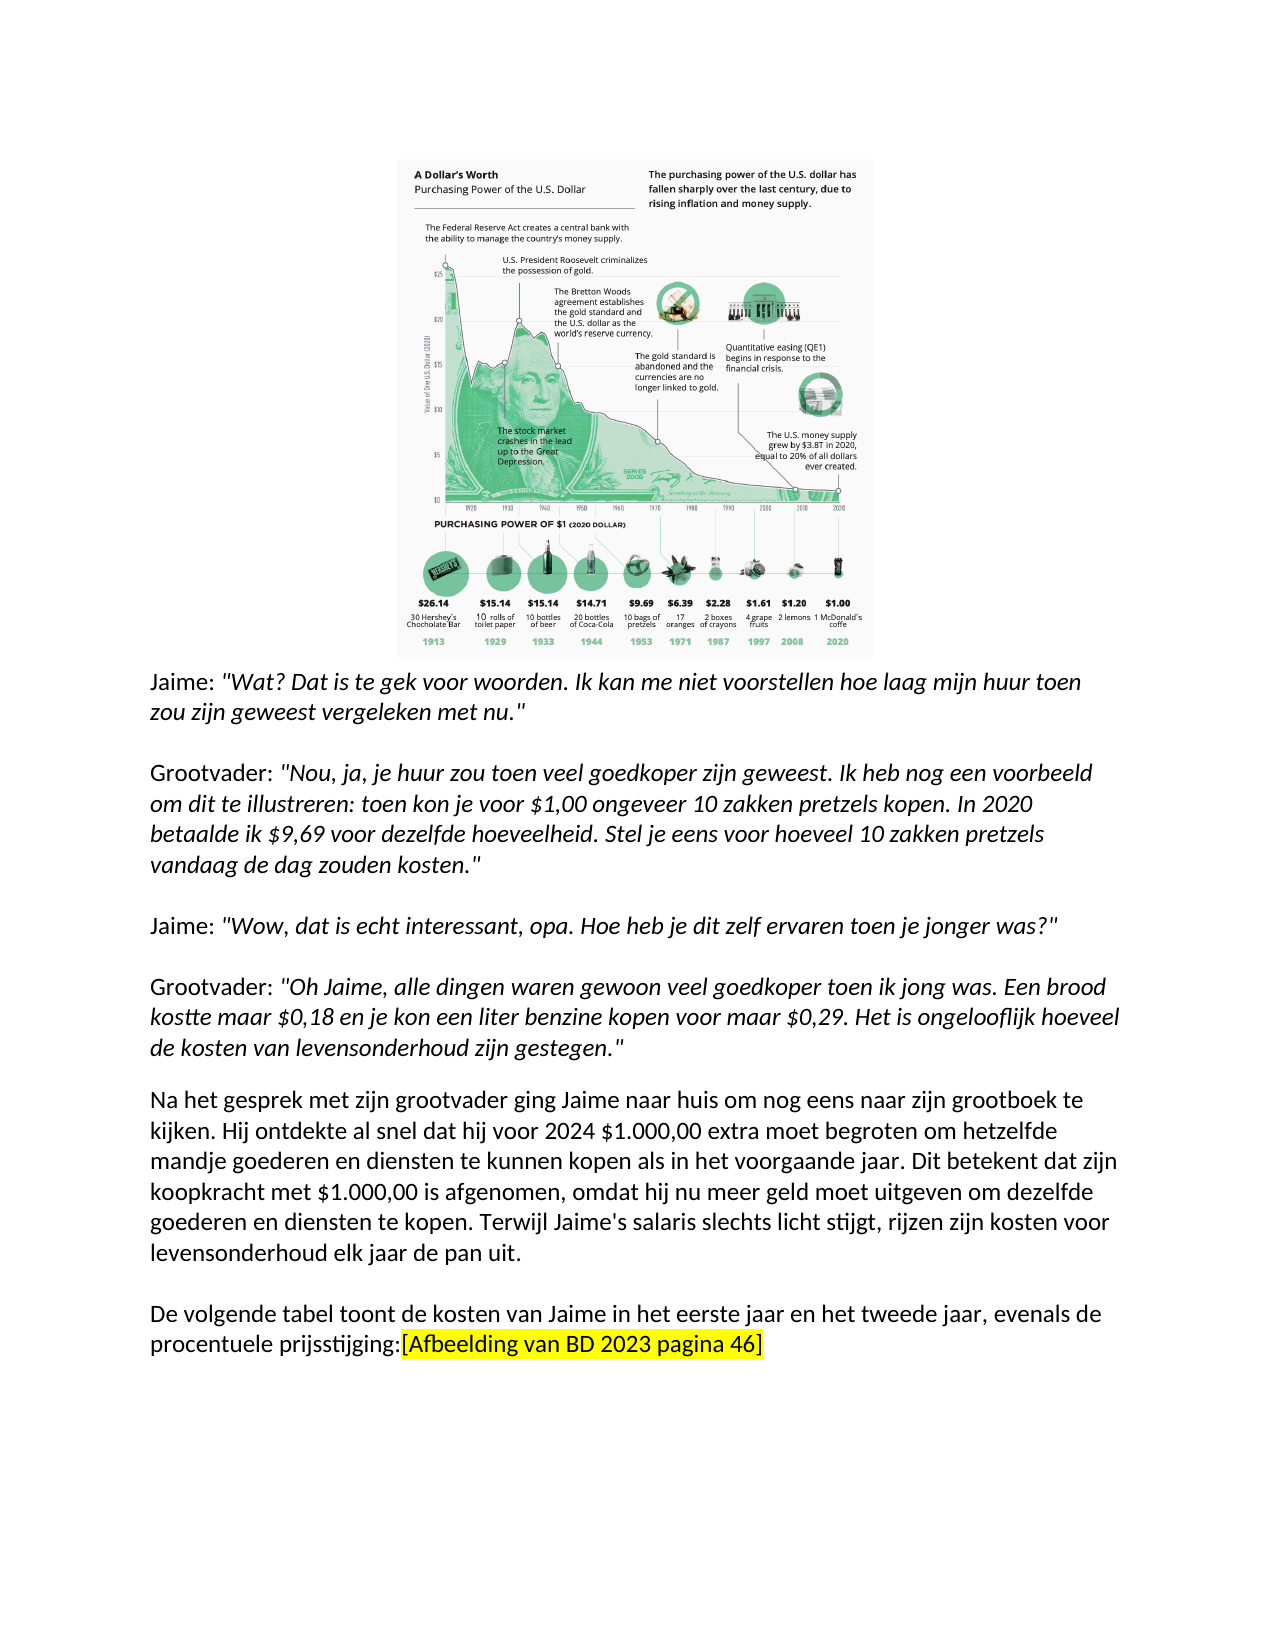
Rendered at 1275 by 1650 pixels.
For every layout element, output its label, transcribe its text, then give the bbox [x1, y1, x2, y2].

text Na het gesprek met zijn grootvader ging Jaime naar huis om nog eens naar zijn grootboek te kijken. Hij ontdekte al snel dat hij voor 2024 $1.000,00 extra moet begroten om hetzelfde mandje goederen en diensten te kunnen kopen als in het voorgaande jaar. Dit betekent dat zijn koopkracht met $1.000,00 is afgenomen, omdat hij nu meer geld moet uitgeven om dezelfde goederen en diensten te kopen. Terwijl Jaime's salaris slechts licht stijgt, rijzen zijn kosten voor levensonderhoud elk jaar de pan uit. [150, 1084, 1125, 1267]
text Grootvader: "Nou, ja, je huur zou toen veel goedkoper zijn geweest. Ik heb nog een voorbeeld om dit te illustreren: toen kon je voor $1,00 ongeveer 10 zakken pretzels kopen. In 2020 betaalde ik $9,69 voor dezelfde hoeveelheid. Stel je eens voor hoeveel 10 zakken pretzels vandaag de dag zouden kosten." [150, 757, 1125, 879]
picture [381, 150, 894, 666]
text Grootvader: "Oh Jaime, alle dingen waren gewoon veel goedkoper toen ik jong was. Een brood kostte maar $0,18 en je kon een liter benzine kopen voor maar $0,29. Het is ongelooflijk hoeveel de kosten van levensonderhoud zijn gestegen." [150, 971, 1125, 1063]
text Jaime: "Wat? Dat is te gek voor woorden. Ik kan me niet voorstellen hoe laag mijn huur toen zou zijn geweest vergeleken met nu." [150, 666, 1125, 727]
text Jaime: "Wow, dat is echt interessant, opa. Hoe heb je dit zelf ervaren toen je jonger was?" [150, 910, 1125, 941]
text De volgende tabel toont de kosten van Jaime in het eerste jaar en het tweede jaar, evenals de procentuele prijsstijging:[Afbeelding van BD 2023 pagina 46] [150, 1298, 1125, 1359]
